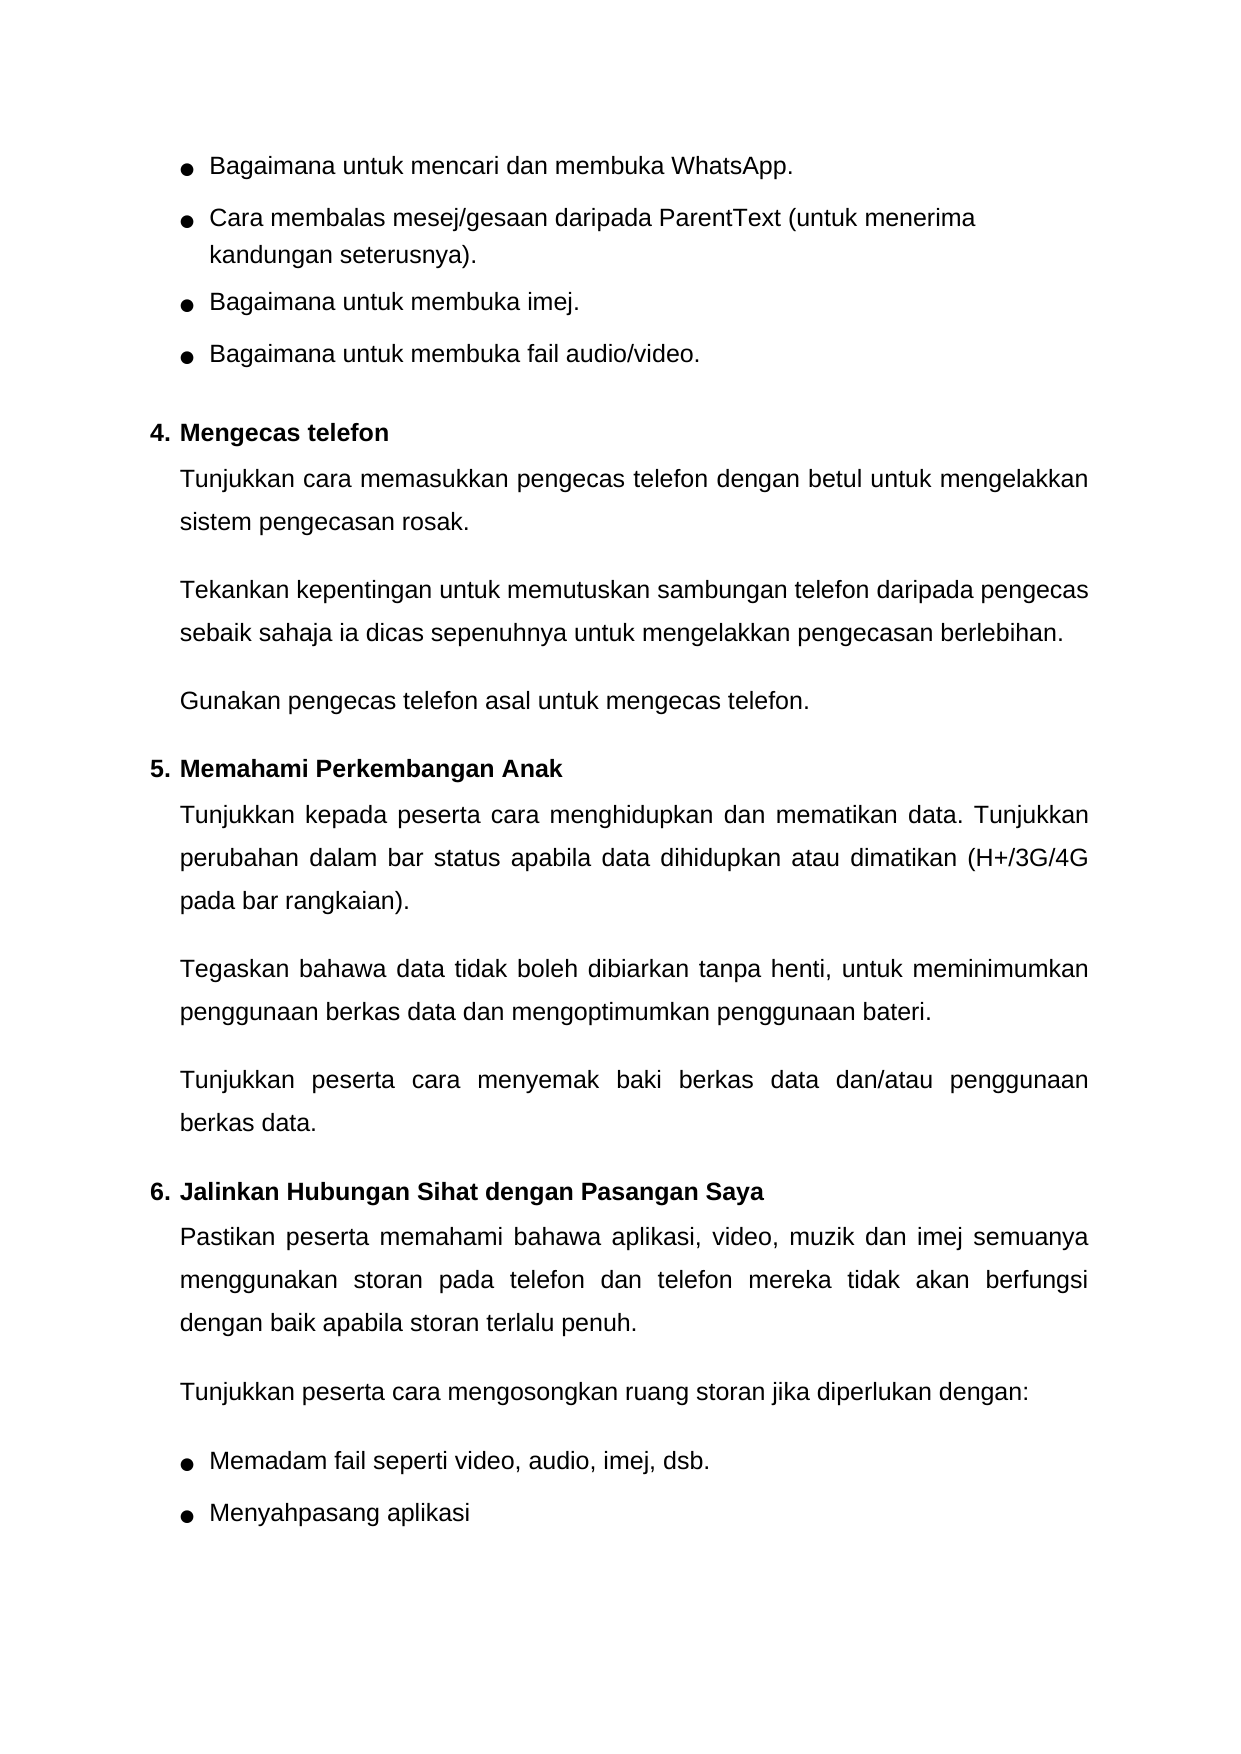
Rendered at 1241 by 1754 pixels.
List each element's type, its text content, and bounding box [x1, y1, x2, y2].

text Tunjukkan peserta cara menyemak baki berkas data dan/atau penggunaan berkas data. [179, 1065, 1090, 1137]
list Bagaimana untuk mencari dan membuka WhatsApp. [179, 150, 1090, 184]
text Pastikan peserta memahami bahawa aplikasi, video, muzik dan imej semuanya menggunakan storan pada telefon dan telefon mereka tidak akan berfungsi dengan baik apabila storan terlalu penuh. [179, 1222, 1090, 1337]
list Cara membalas mesej/gesaan daripada ParentText (untuk menerima kandungan seterusnya). [179, 202, 1090, 269]
list Memahami Perkembangan Anak [150, 754, 1090, 783]
list Bagaimana untuk membuka imej. [179, 286, 1090, 320]
list Menyahpasang aplikasi [179, 1496, 1090, 1531]
list Memadam fail seperti video, audio, imej, dsb. [179, 1444, 1090, 1479]
text Tegaskan bahawa data tidak boleh dibiarkan tanpa henti, untuk meminimumkan penggunaan berkas data dan mengoptimumkan penggunaan bateri. [179, 954, 1090, 1026]
list Mengecas telefon [150, 418, 1090, 447]
text Tekankan kepentingan untuk memutuskan sambungan telefon daripada pengecas sebaik sahaja ia dicas sepenuhnya untuk mengelakkan pengecasan berlebihan. [179, 575, 1090, 647]
list Bagaimana untuk membuka fail audio/video. [179, 337, 1090, 372]
text Tunjukkan kepada peserta cara menghidupkan dan mematikan data. Tunjukkan perubahan dalam bar status apabila data dihidupkan atau dimatikan (H+/3G/4G pada bar rangkaian). [179, 800, 1090, 915]
text Gunakan pengecas telefon asal untuk mengecas telefon. [179, 686, 1090, 715]
text Tunjukkan peserta cara mengosongkan ruang storan jika diperlukan dengan: [179, 1376, 1090, 1405]
text Tunjukkan cara memasukkan pengecas telefon dengan betul untuk mengelakkan sistem pengecasan rosak. [179, 463, 1090, 535]
list Jalinkan Hubungan Sihat dengan Pasangan Saya [150, 1177, 1090, 1205]
